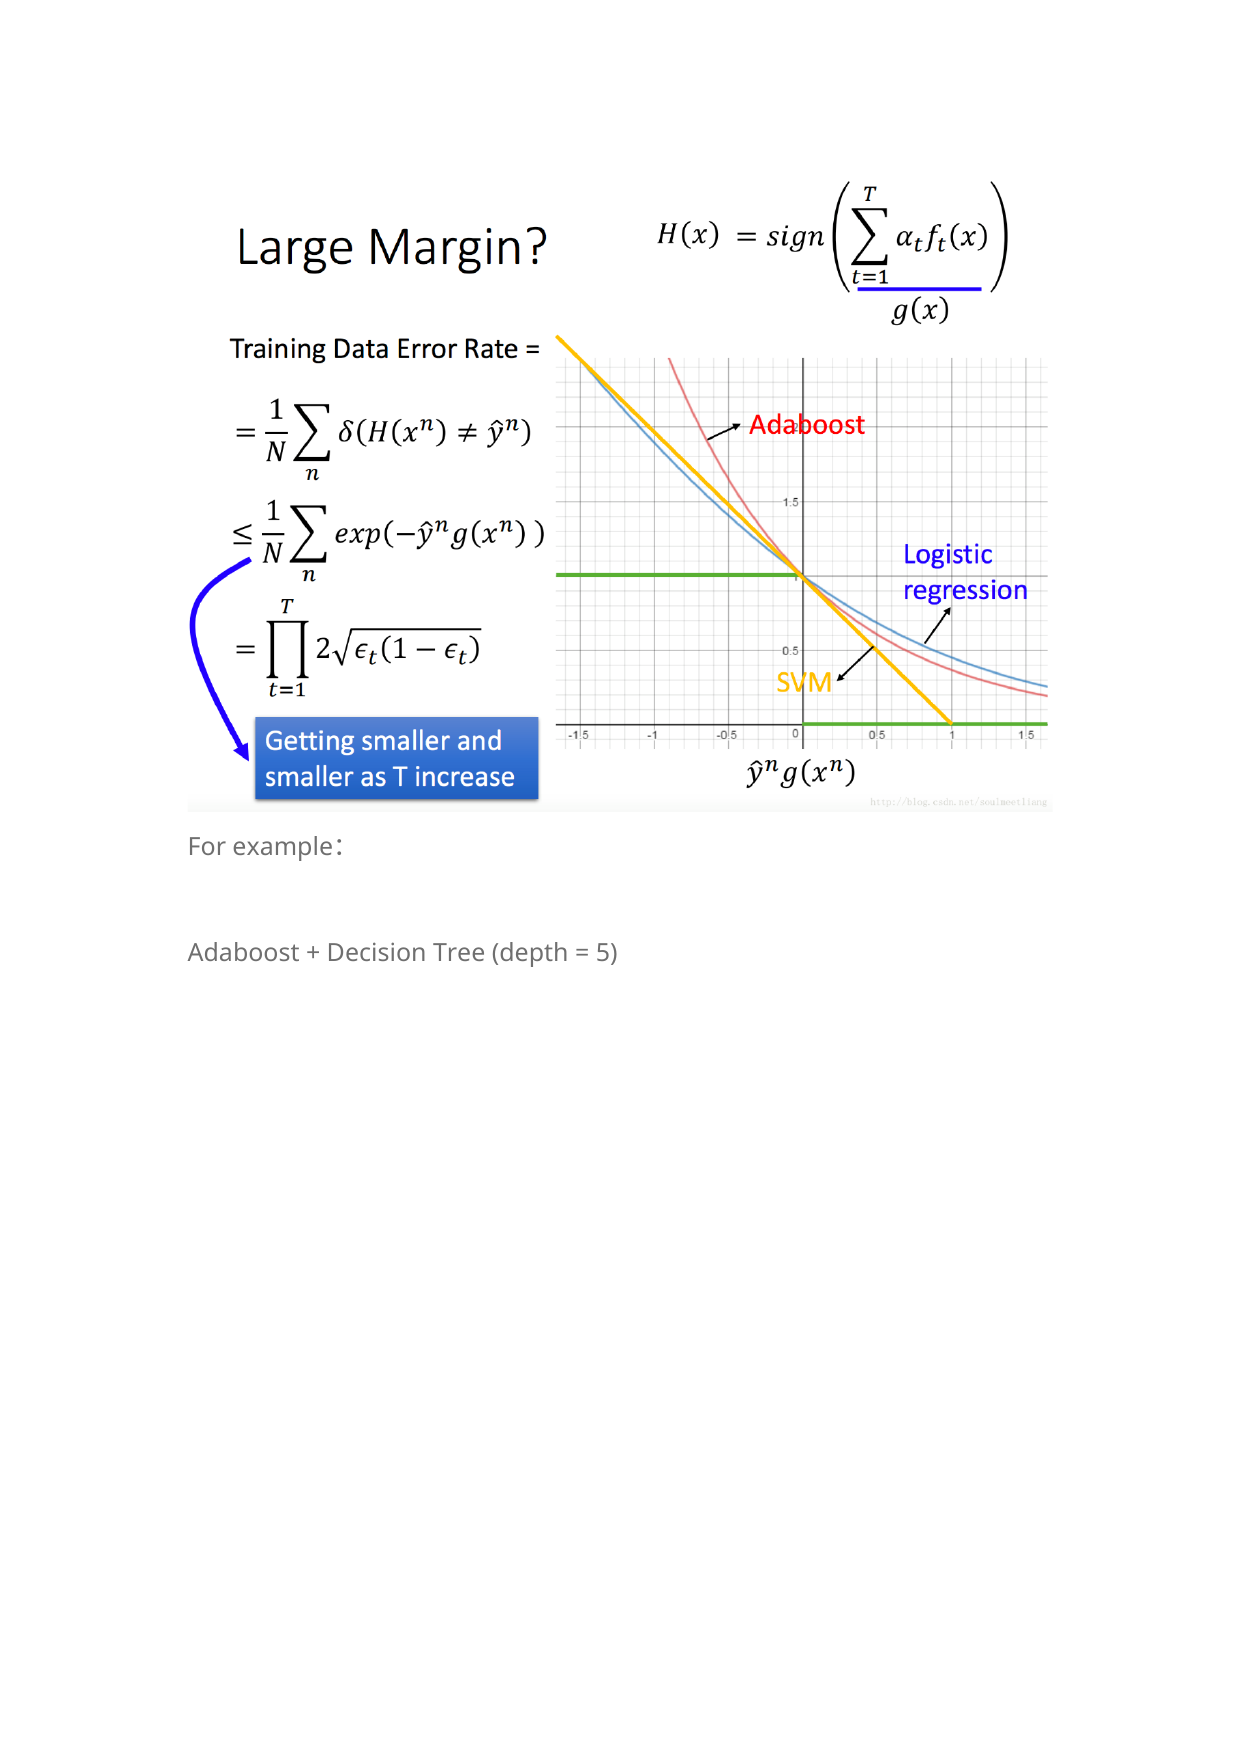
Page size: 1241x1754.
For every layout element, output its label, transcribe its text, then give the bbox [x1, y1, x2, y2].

picture [187, 162, 1053, 812]
text For example： [187, 812, 1053, 877]
text Adaboost + Decision Tree (depth = 5) [187, 919, 1053, 984]
